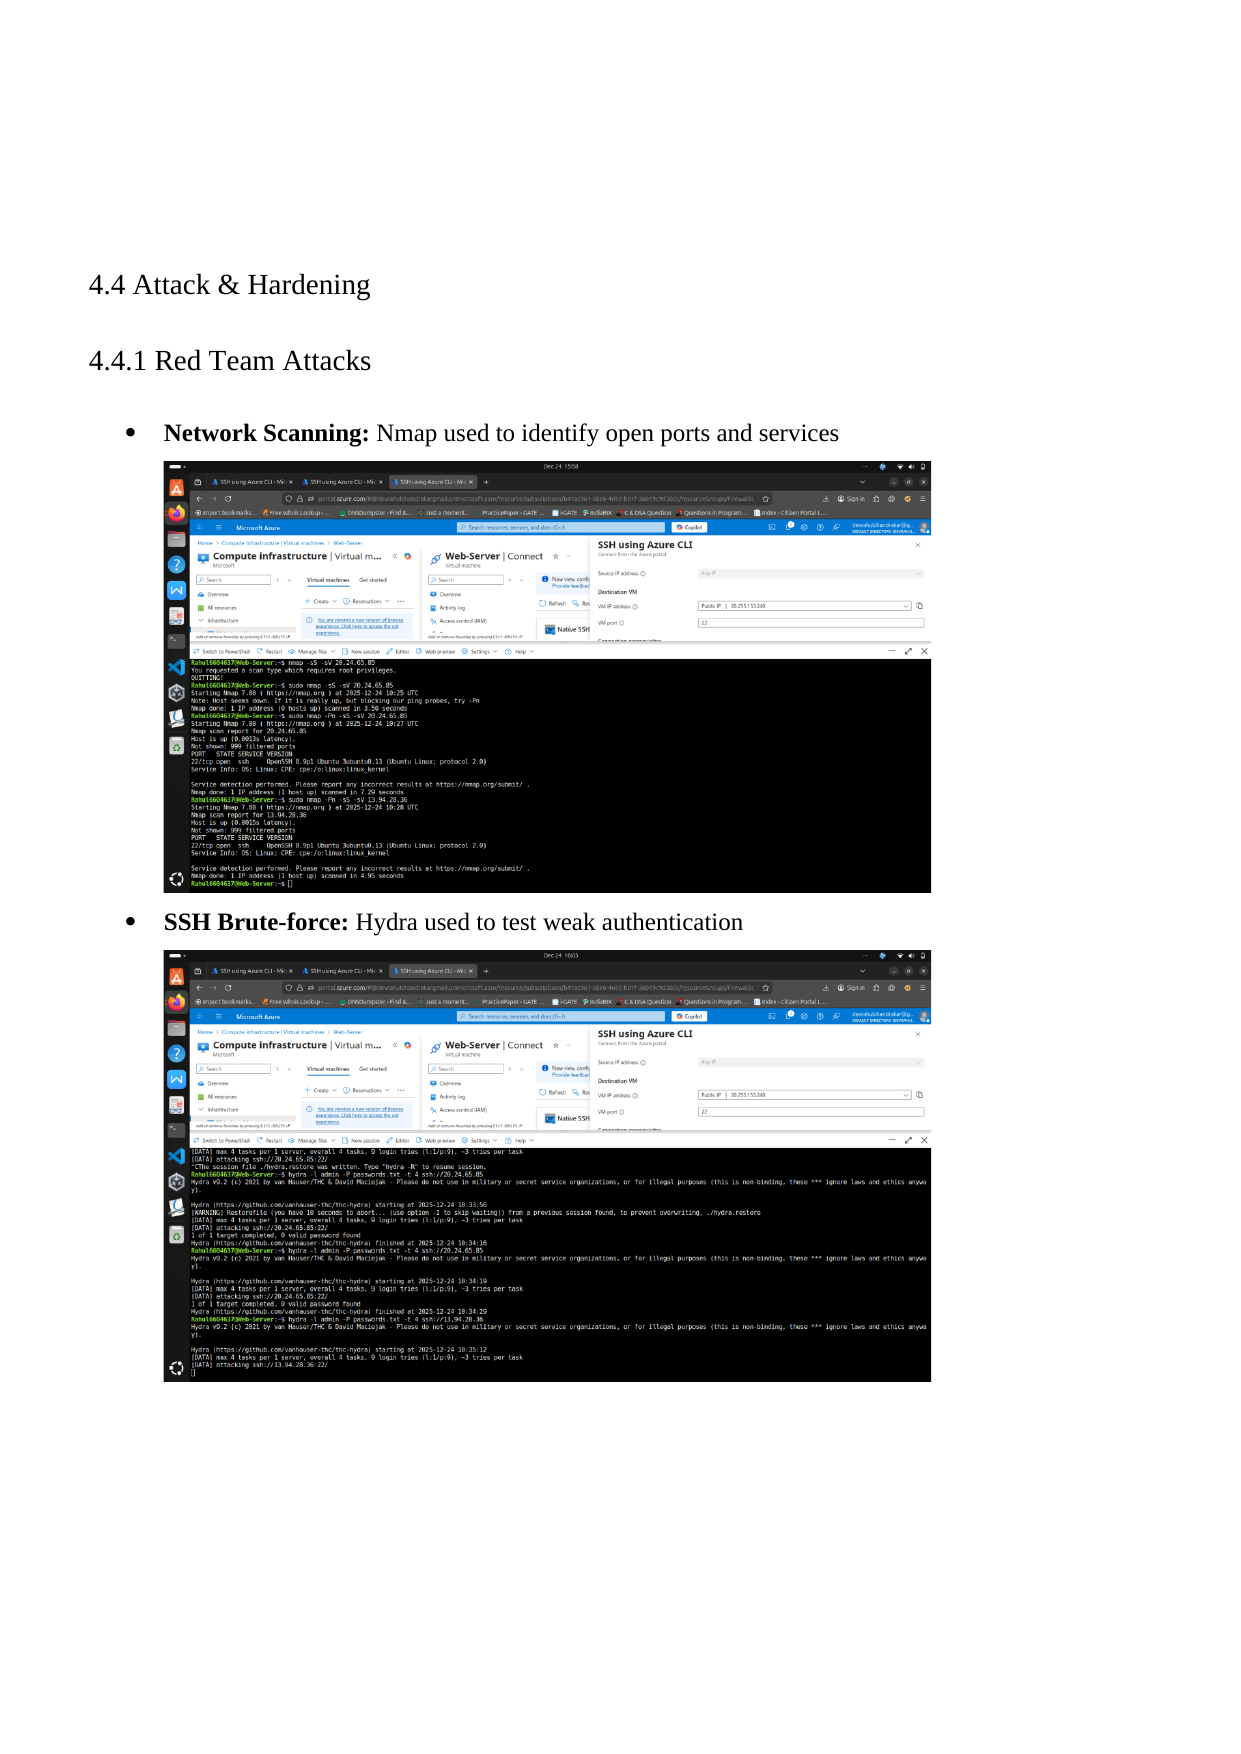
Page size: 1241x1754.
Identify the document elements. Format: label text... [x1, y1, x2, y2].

picture [163, 950, 932, 1382]
picture [163, 461, 932, 893]
text 4.4.1 Red Team Attacks [89, 343, 1181, 376]
list SSH Brute-force: Hydra used to test weak authentication [126, 907, 1181, 936]
text 4.4 Attack & Hardening [89, 267, 1181, 301]
list Network Scanning: Nmap used to identify open ports and services [126, 418, 1181, 447]
